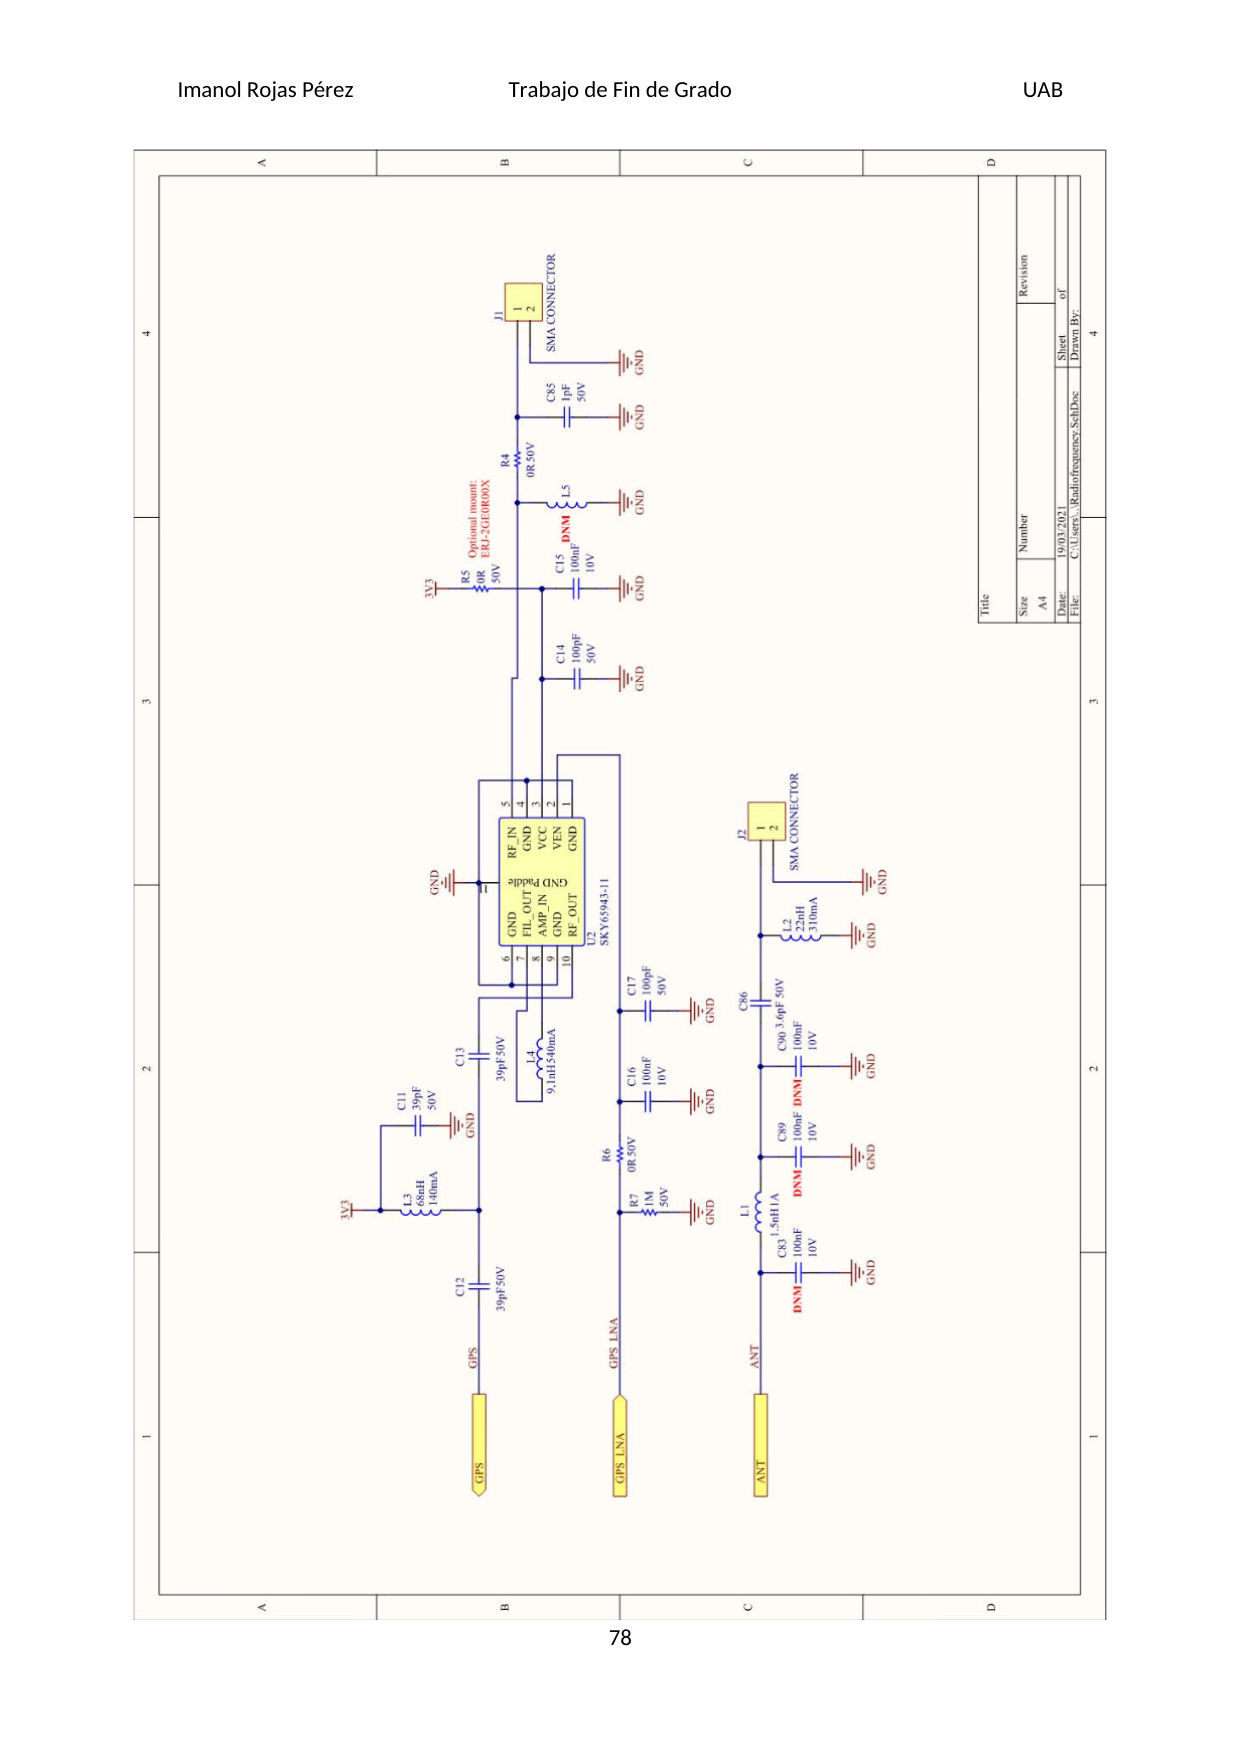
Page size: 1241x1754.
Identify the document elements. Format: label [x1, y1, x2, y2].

picture [135, 150, 1107, 1619]
